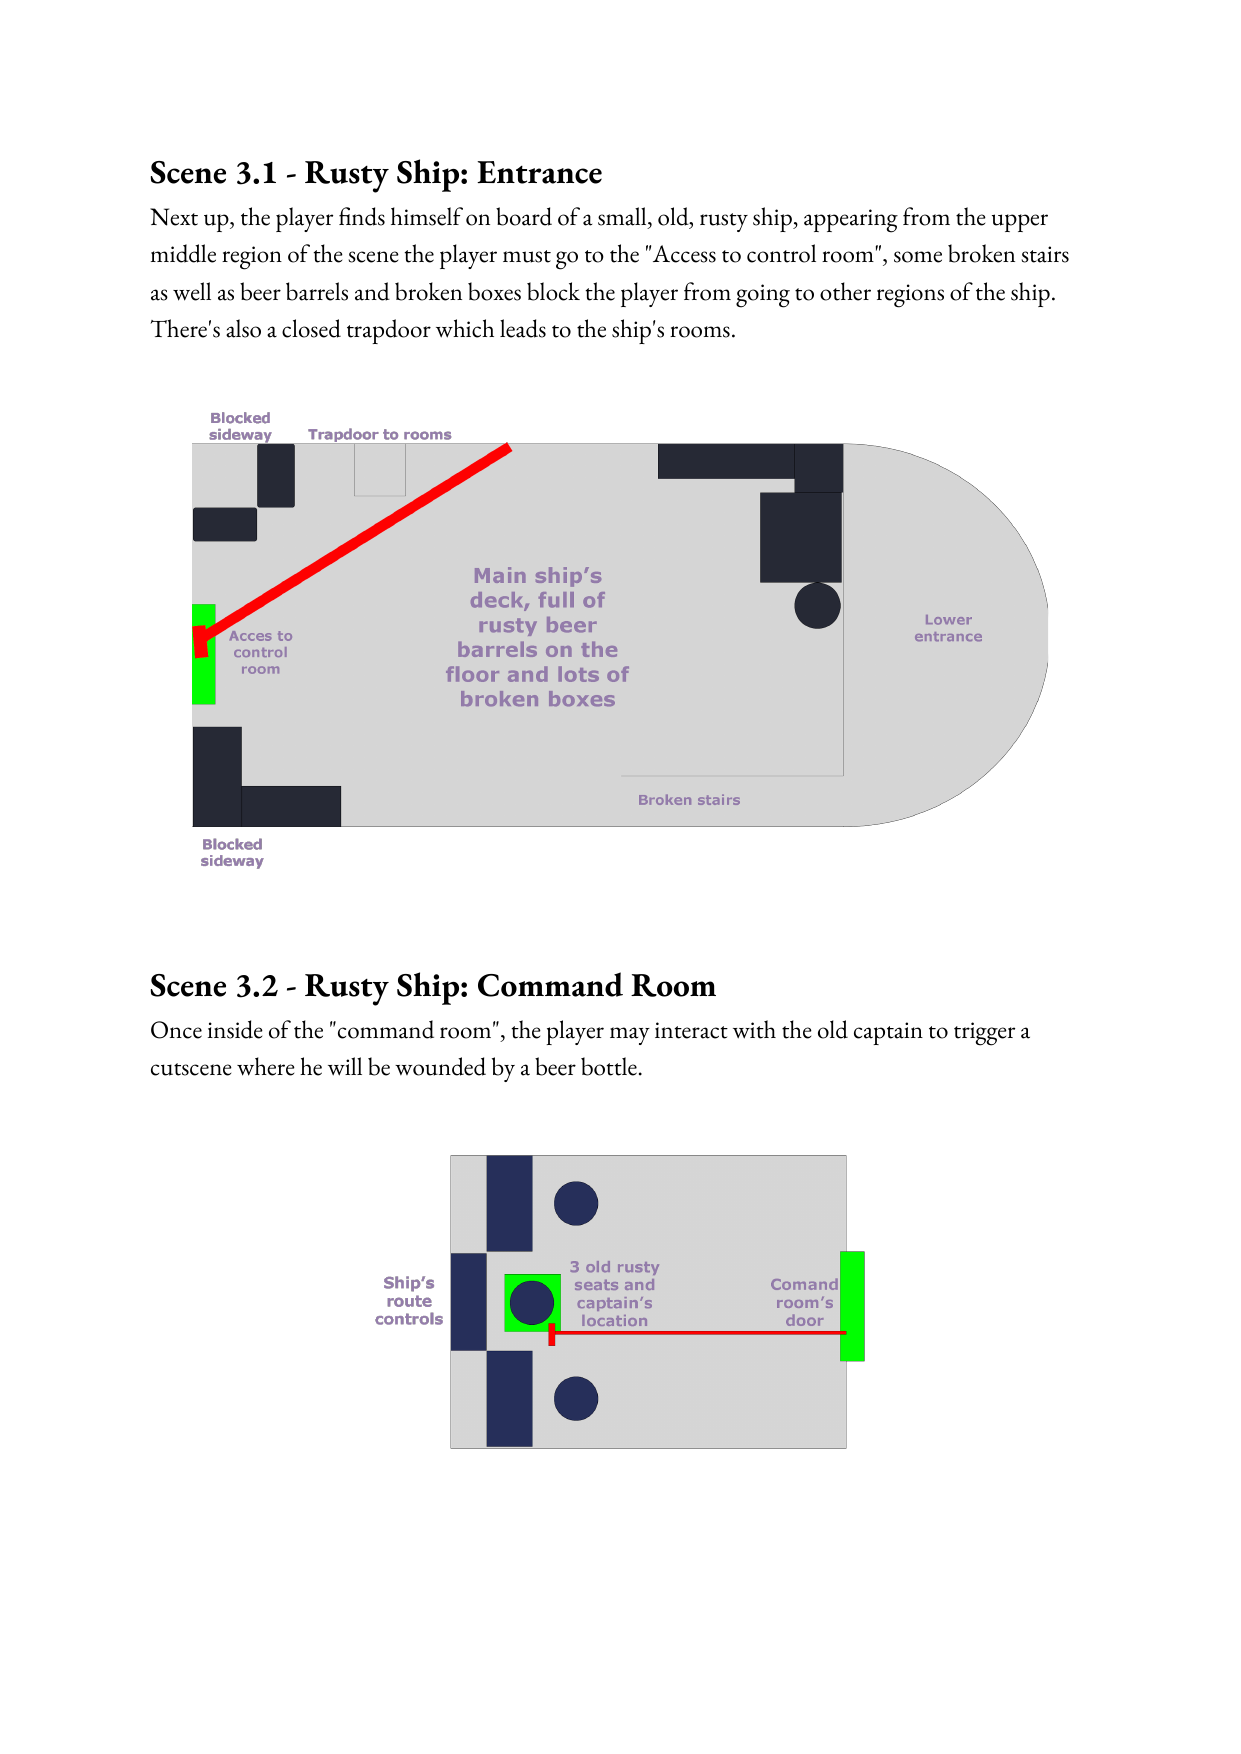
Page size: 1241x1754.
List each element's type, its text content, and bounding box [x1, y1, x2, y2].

text Next up, the player finds himself on board of a small, old, rusty ship, appearing from the upper middle region of the scene the player must go to the "Access to control room", some broken stairs as well as beer barrels and broken boxes block the player from going to other regions of the ship. There's also a closed trapdoor which leads to the ship's rooms. [150, 200, 1090, 345]
picture [192, 349, 1049, 921]
subtitle Scene 3.1 - Rusty Ship: Entrance [150, 150, 1090, 193]
picture [321, 1087, 919, 1490]
text Once inside of the "command room", the player may interact with the old captain to trigger a cutscene where he will be wounded by a beer bottle. [150, 1013, 1090, 1083]
subtitle Scene 3.2 - Rusty Ship: Command Room [150, 963, 1090, 1007]
